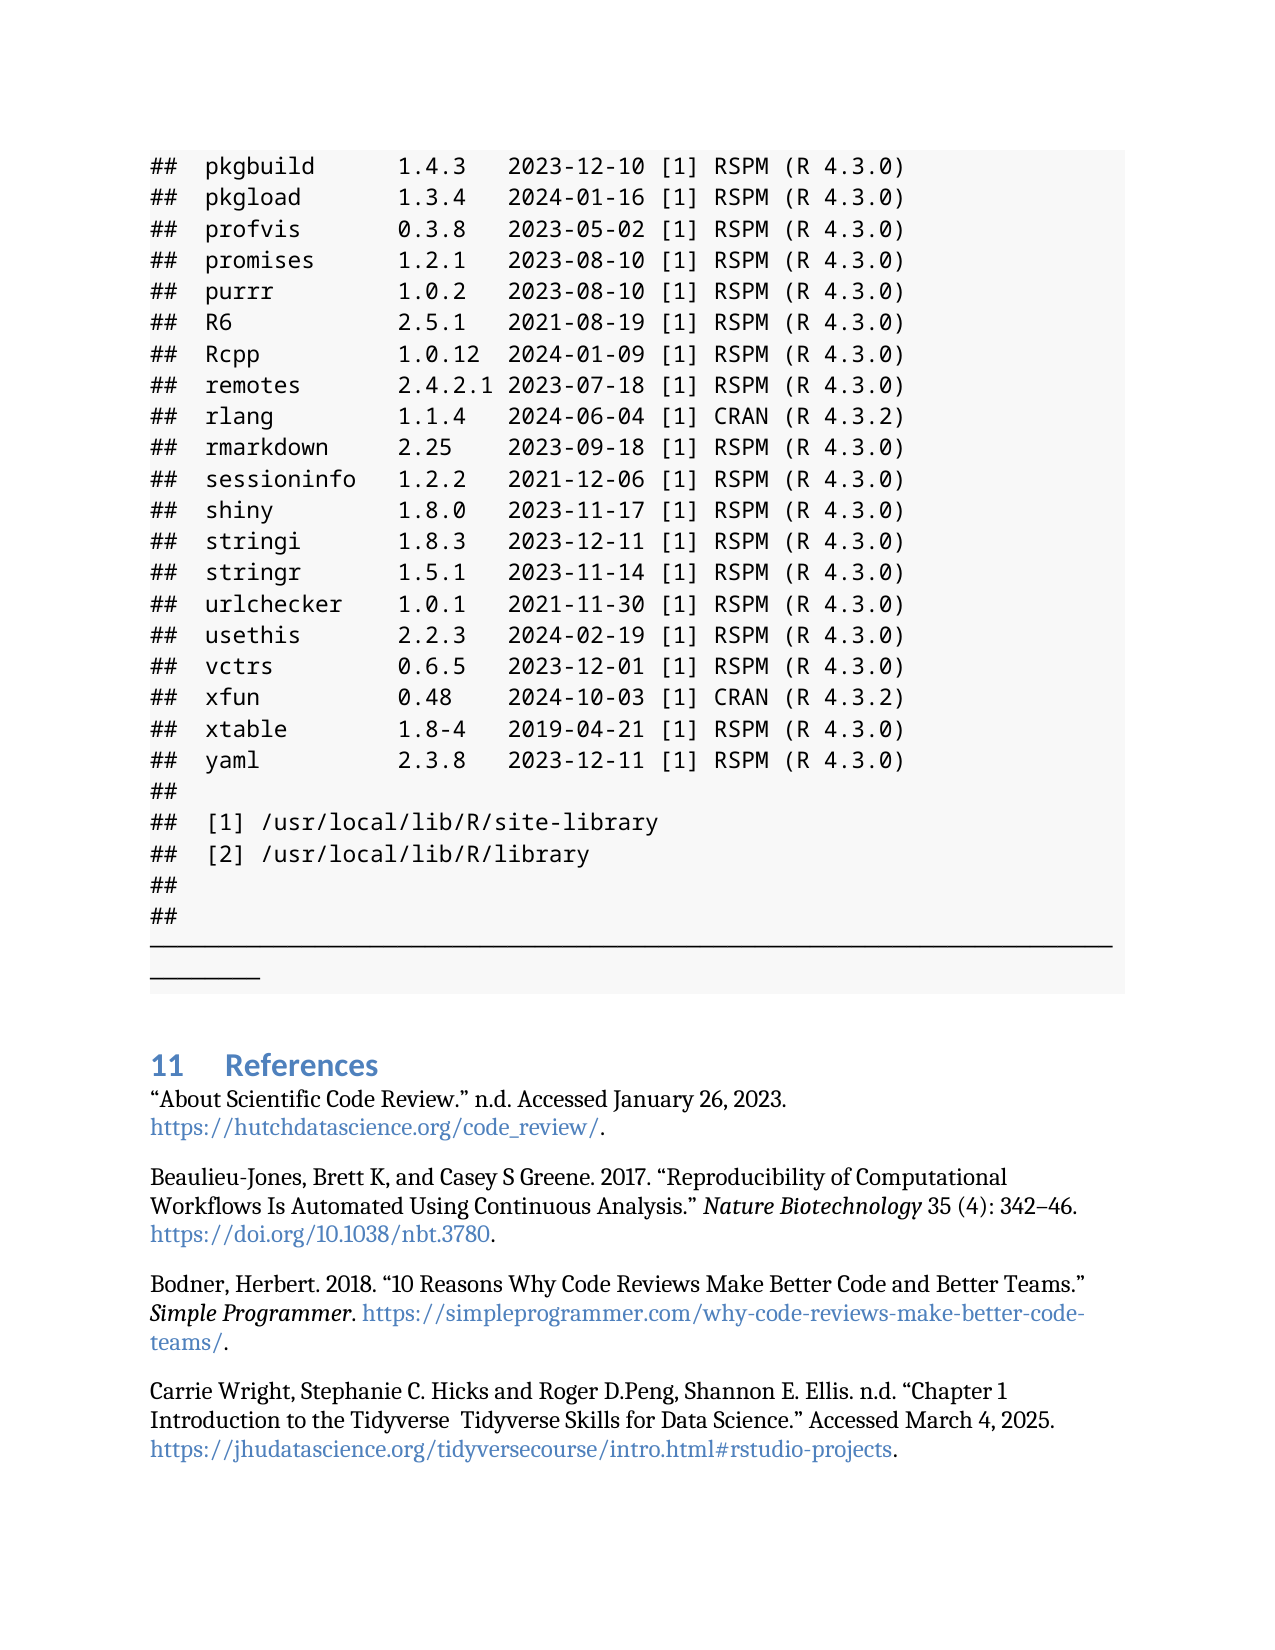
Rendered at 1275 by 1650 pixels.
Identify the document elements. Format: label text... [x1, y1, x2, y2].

text Carrie Wright, Stephanie C. Hicks and Roger D.Peng, Shannon E. Ellis. n.d. “Chapter 1 Introduction to the Tidyverse Tidyverse Skills for Data Science.” Accessed March 4, 2025. https://jhudatascience.org/tidyversecourse/intro.html#rstudio-projects. [150, 1377, 1125, 1463]
text “About Scientific Code Review.” n.d. Accessed January 26, 2023. https://hutchdatascience.org/code_review/. [150, 1084, 1125, 1142]
subtitle 11 References [150, 1044, 1125, 1084]
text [150, 150, 1125, 994]
text Beaulieu-Jones, Brett K, and Casey S Greene. 2017. “Reproducibility of Computational Workflows Is Automated Using Continuous Analysis.” Nature Biotechnology 35 (4): 342–46. https://doi.org/10.1038/nbt.3780. [150, 1163, 1125, 1249]
text Bodner, Herbert. 2018. “10 Reasons Why Code Reviews Make Better Code and Better Teams.” Simple Programmer. https://simpleprogrammer.com/why-code-reviews-make-better-code-teams/. [150, 1270, 1125, 1356]
